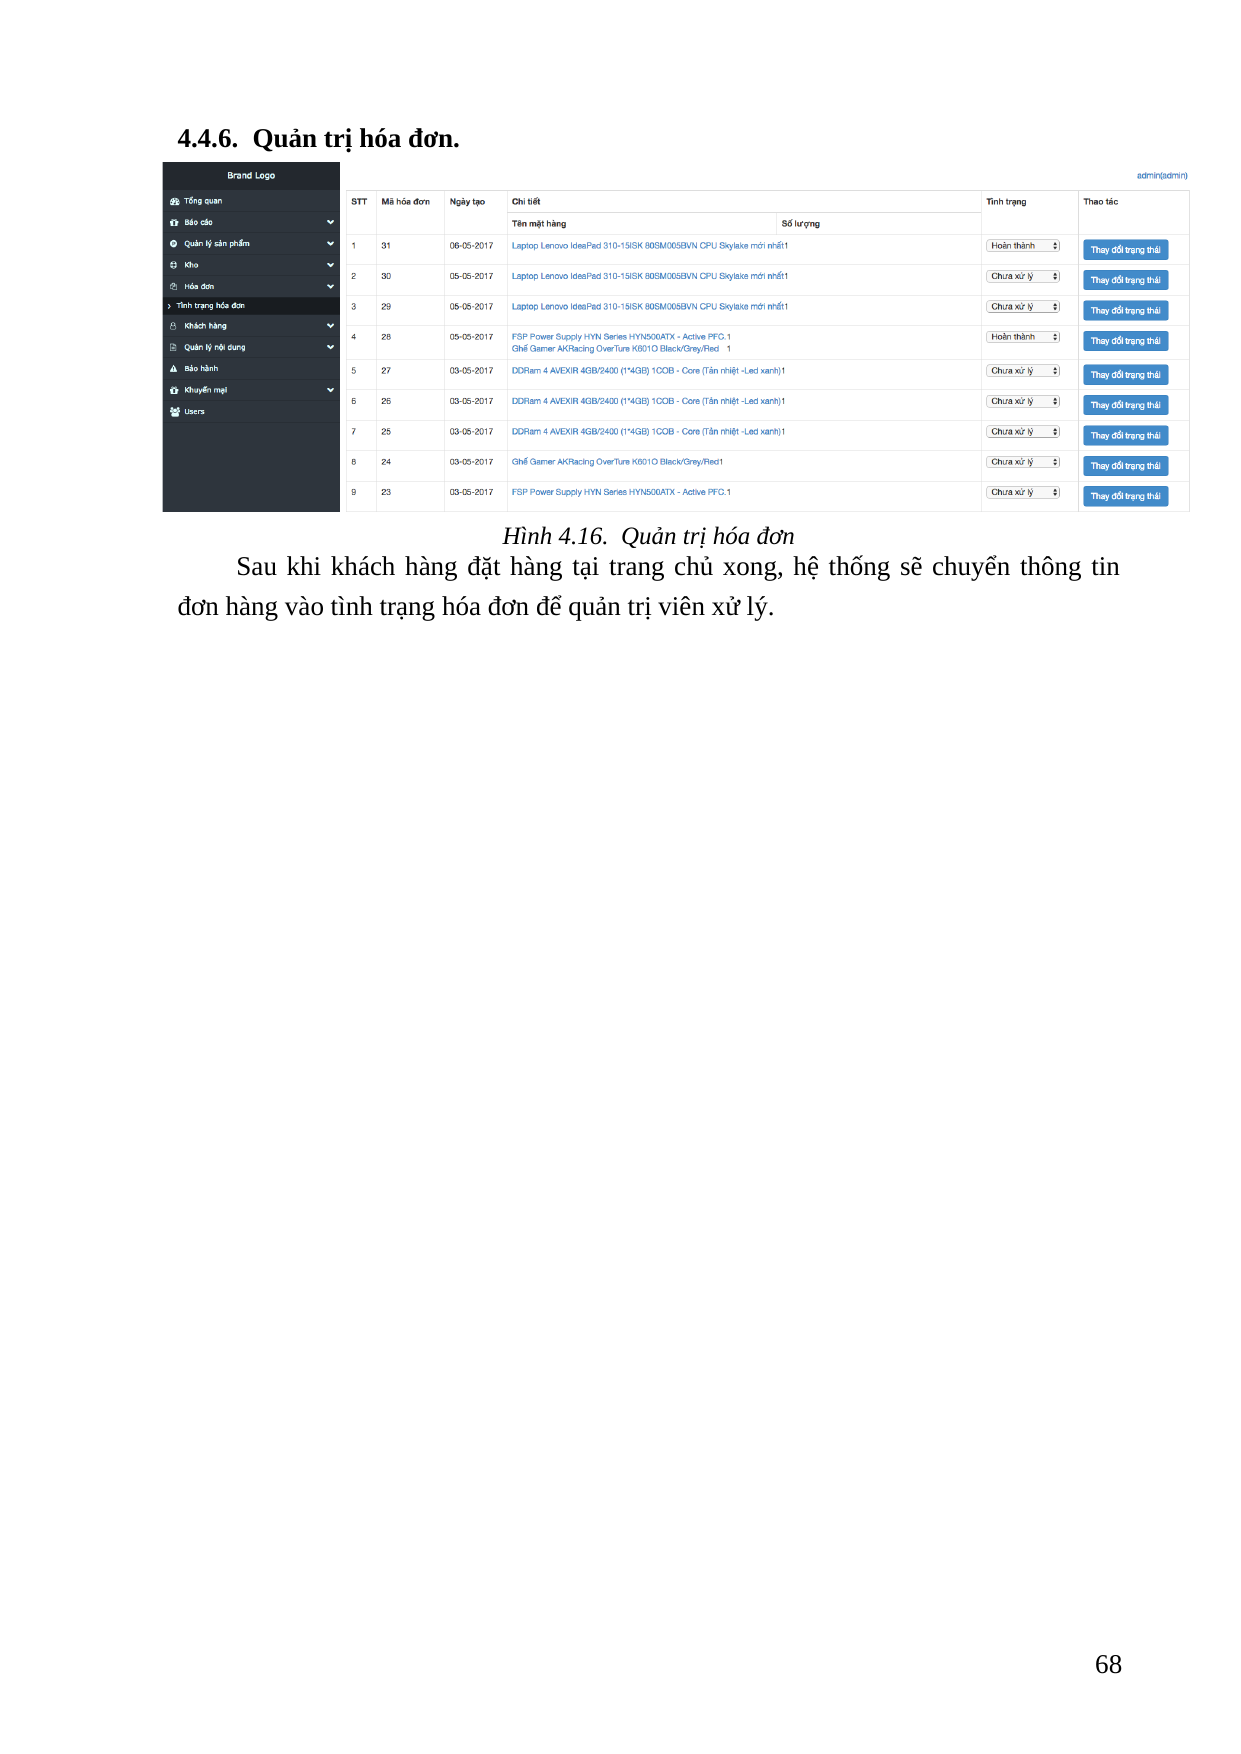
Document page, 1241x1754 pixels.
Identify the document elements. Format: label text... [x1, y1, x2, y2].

picture [162, 162, 1190, 512]
text Sau khi khách hàng đặt hàng tại trang chủ xong, hệ thống sẽ chuyển thông tin đơn hàng vào tình trạng hóa đơn để quản trị viên xử lý. [177, 549, 1122, 621]
text Hình 4.16. Quản trị hóa đơn [177, 520, 1122, 549]
subtitle Quản trị hóa đơn. [177, 122, 1122, 153]
